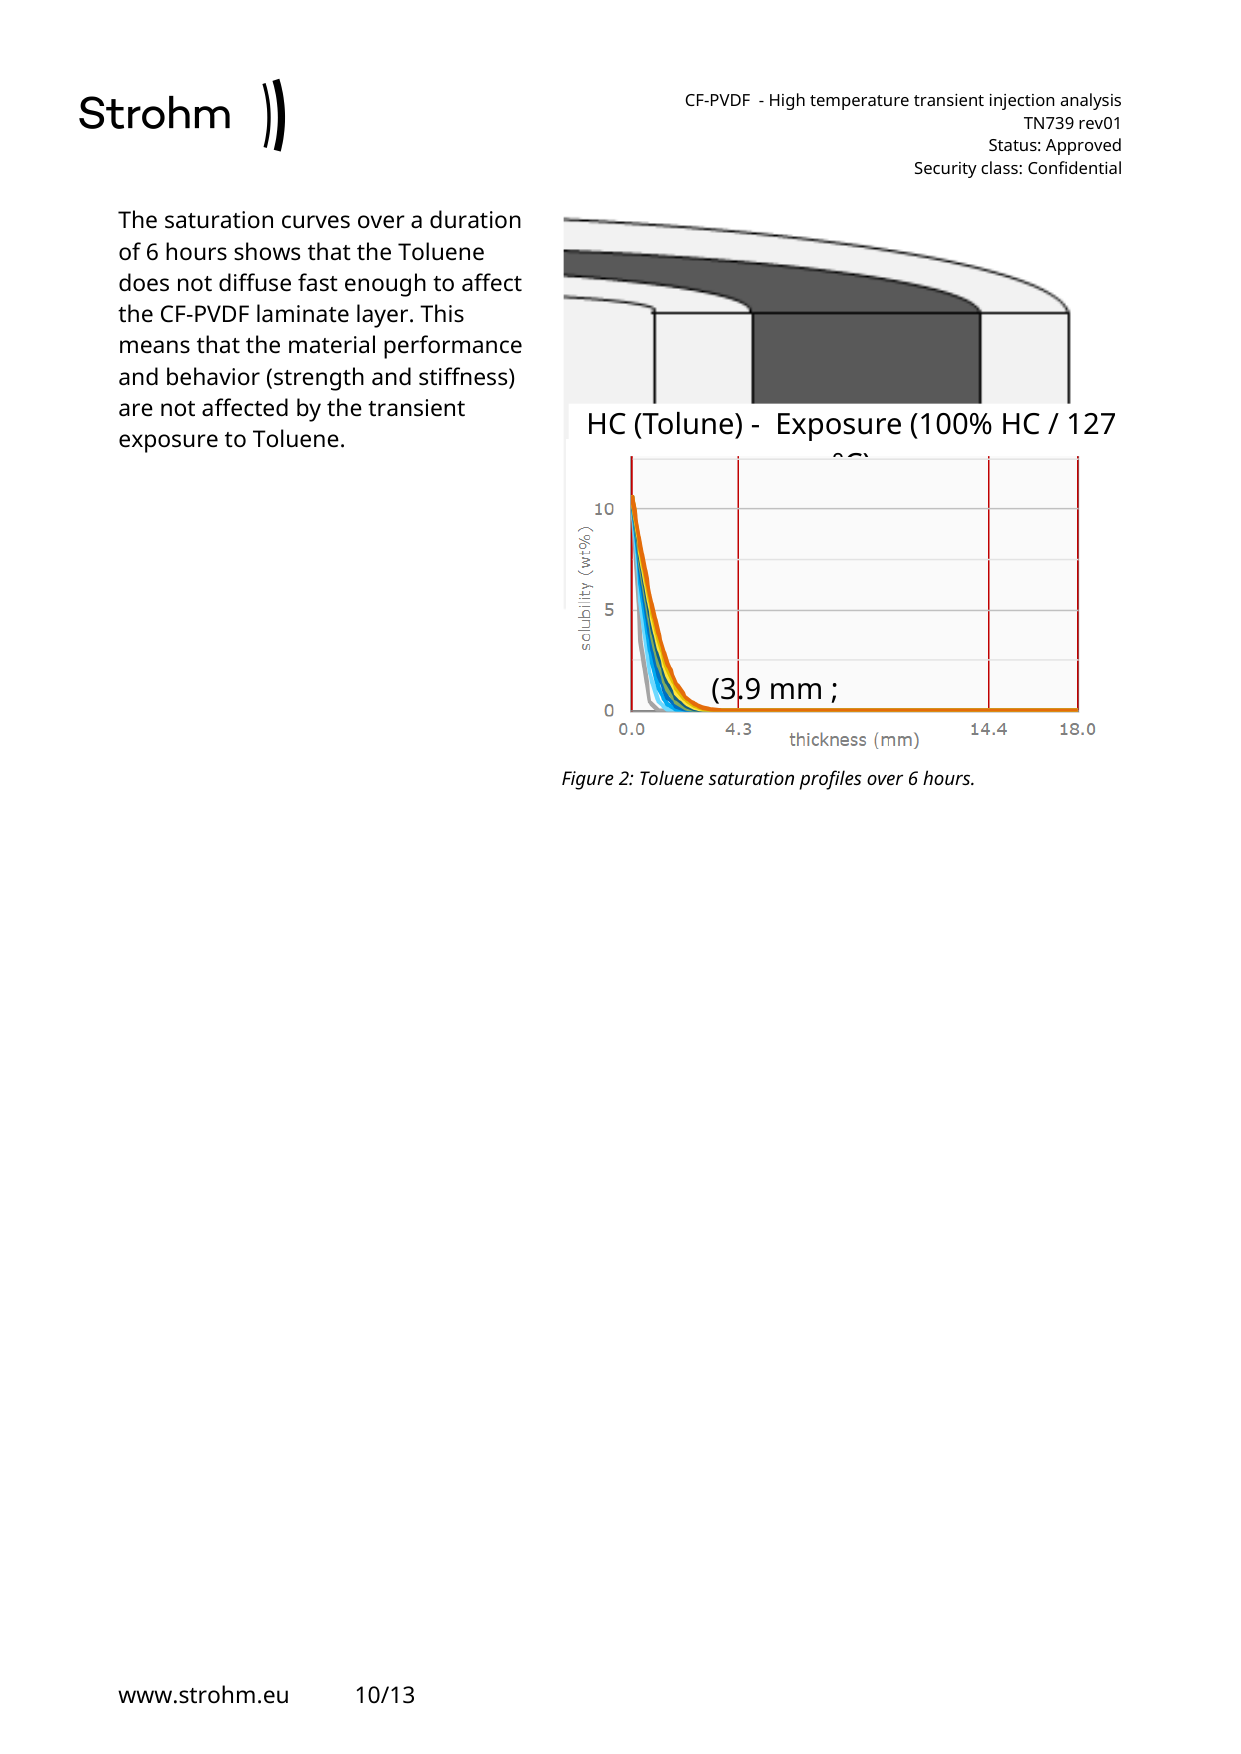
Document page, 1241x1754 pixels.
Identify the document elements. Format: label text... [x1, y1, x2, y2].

text The saturation curves over a duration of 6 hours shows that the Toluene does not diffuse fast enough to affect the CF-PVDF laminate layer. This means that the material performance and behavior (strength and stiffness) are not affected by the transient exposure to Toluene. [118, 204, 1122, 454]
picture [37, 43, 333, 192]
picture [563, 209, 1133, 749]
